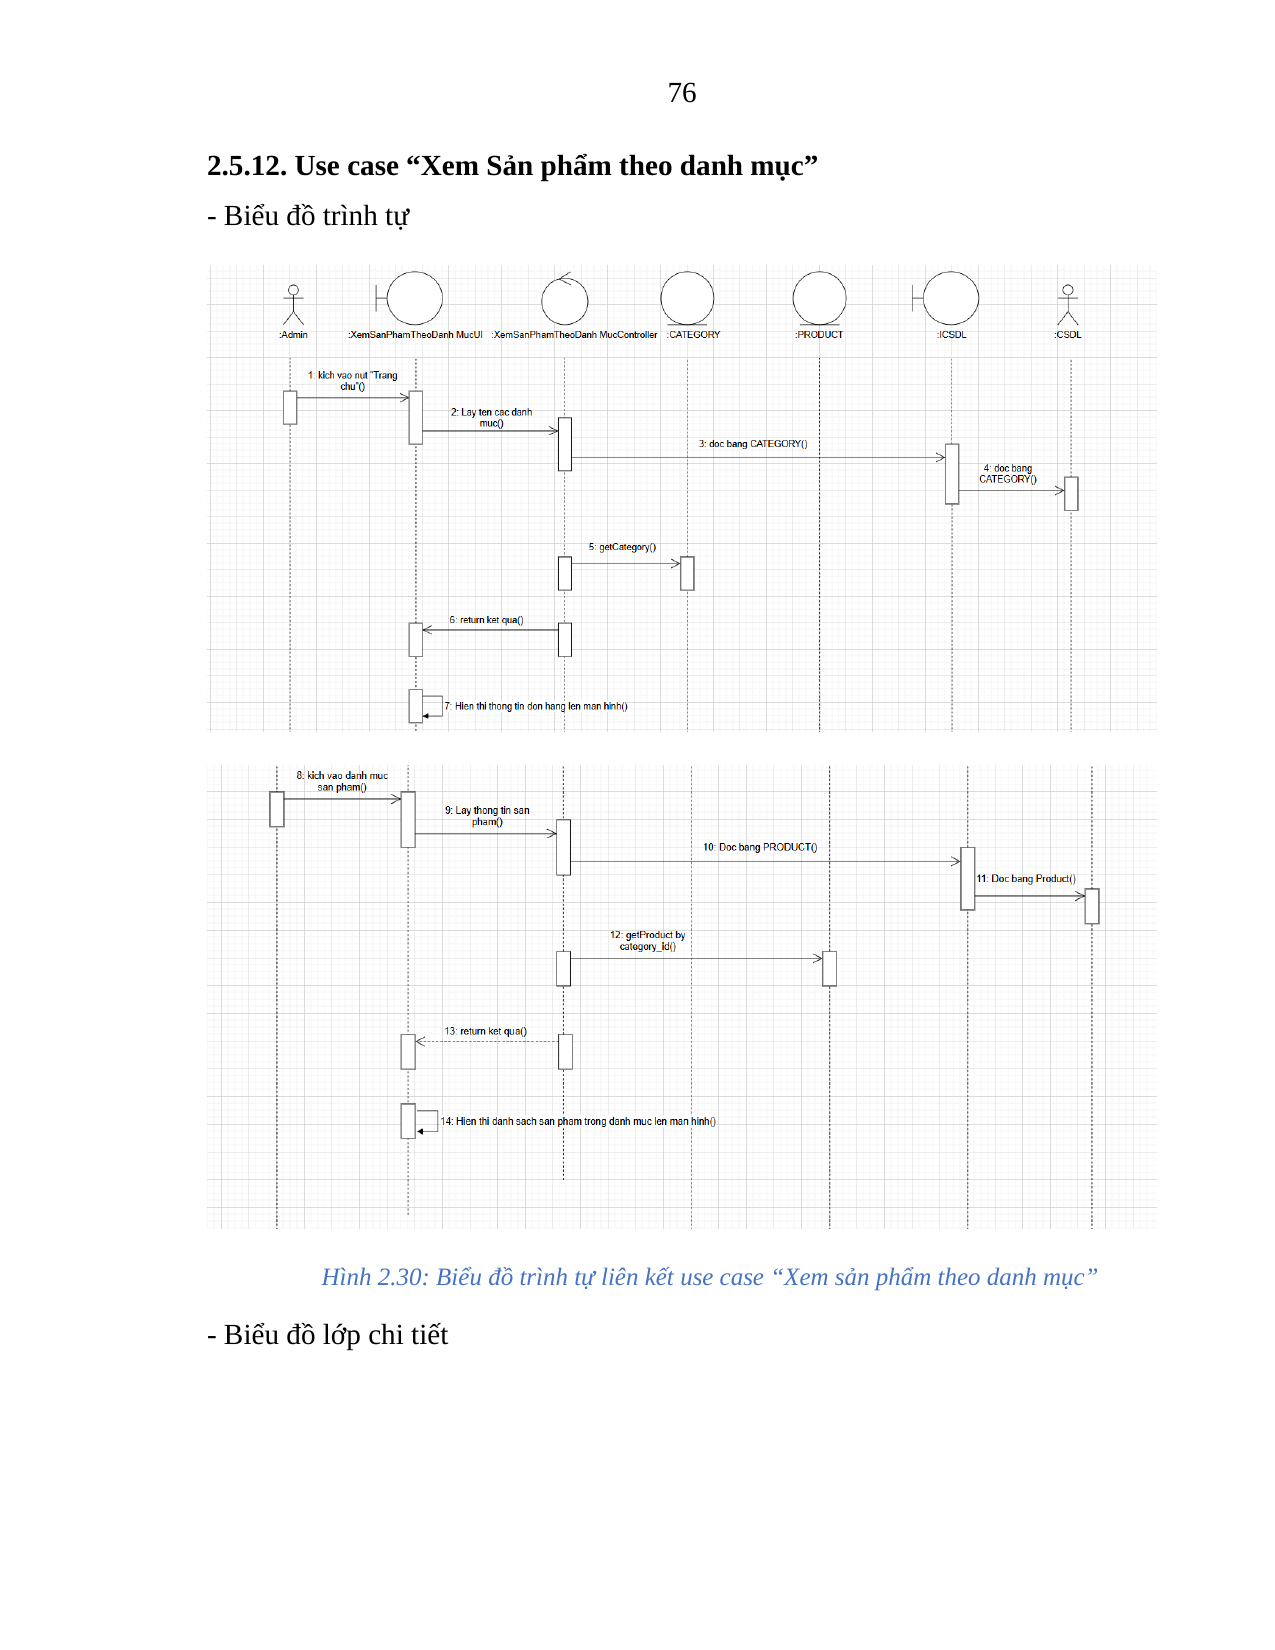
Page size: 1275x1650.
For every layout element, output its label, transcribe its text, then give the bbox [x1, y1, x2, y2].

text - Biểu đồ trình tự [207, 198, 1157, 232]
text - Biểu đồ lớp chi tiết [207, 1317, 1157, 1351]
subtitle 2.5.12. Use case “Xem Sản phẩm theo danh mục” [207, 148, 1157, 181]
text Hình 2.30: Biểu đồ trình tự liên kết use case “Xem sản phẩm theo danh mục” [207, 1262, 1157, 1290]
picture [206, 765, 1157, 1229]
picture [206, 265, 1157, 732]
